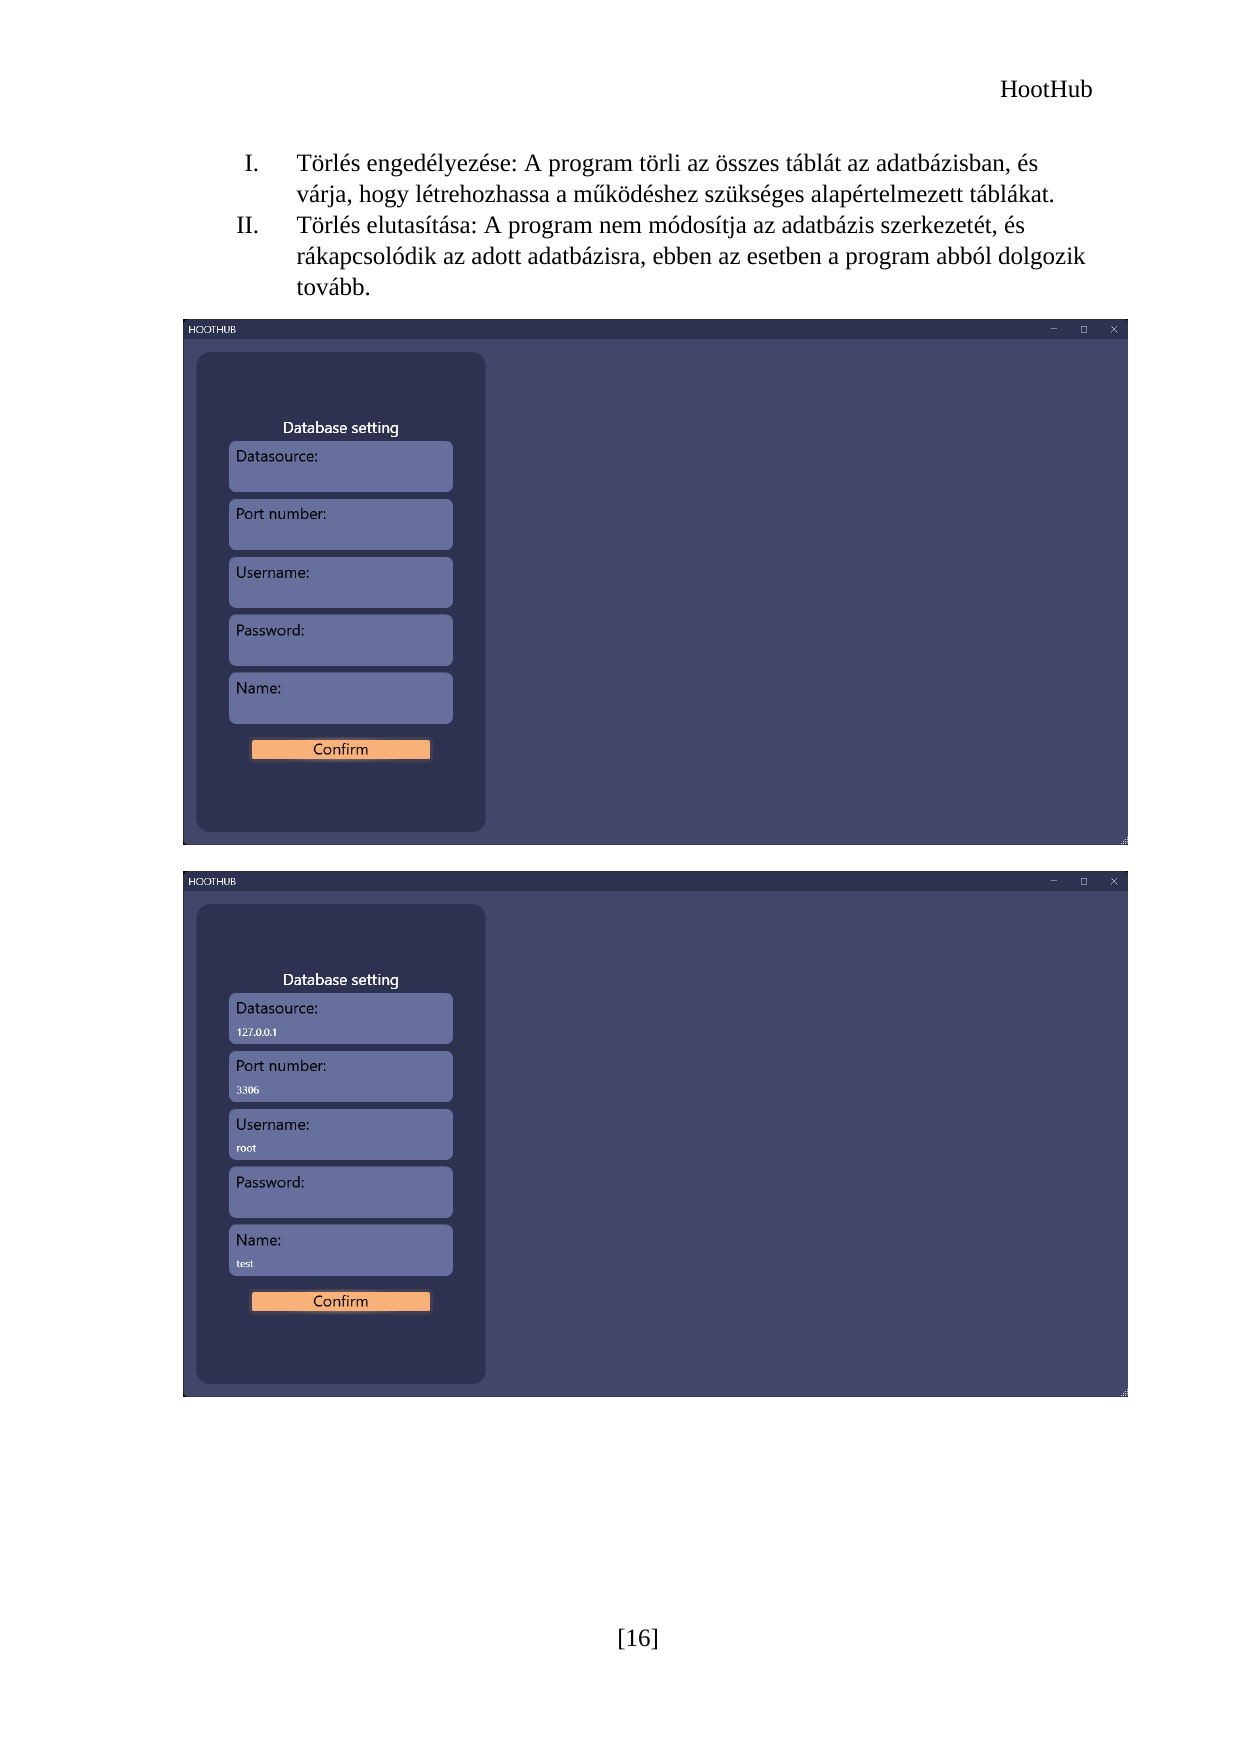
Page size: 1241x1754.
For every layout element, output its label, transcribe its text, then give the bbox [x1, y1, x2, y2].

picture [183, 871, 1128, 1397]
picture [183, 319, 1128, 845]
list Törlés engedélyezése: A program törli az összes táblát az adatbázisban, és várja, hogy létrehozhassa a működéshez szükséges alapértelmezett táblákat. [259, 148, 1093, 207]
list Törlés elutasítása: A program nem módosítja az adatbázis szerkezetét, és rákapcsolódik az adott adatbázisra, ebben az esetben a program abból dolgozik tovább. [259, 210, 1093, 301]
